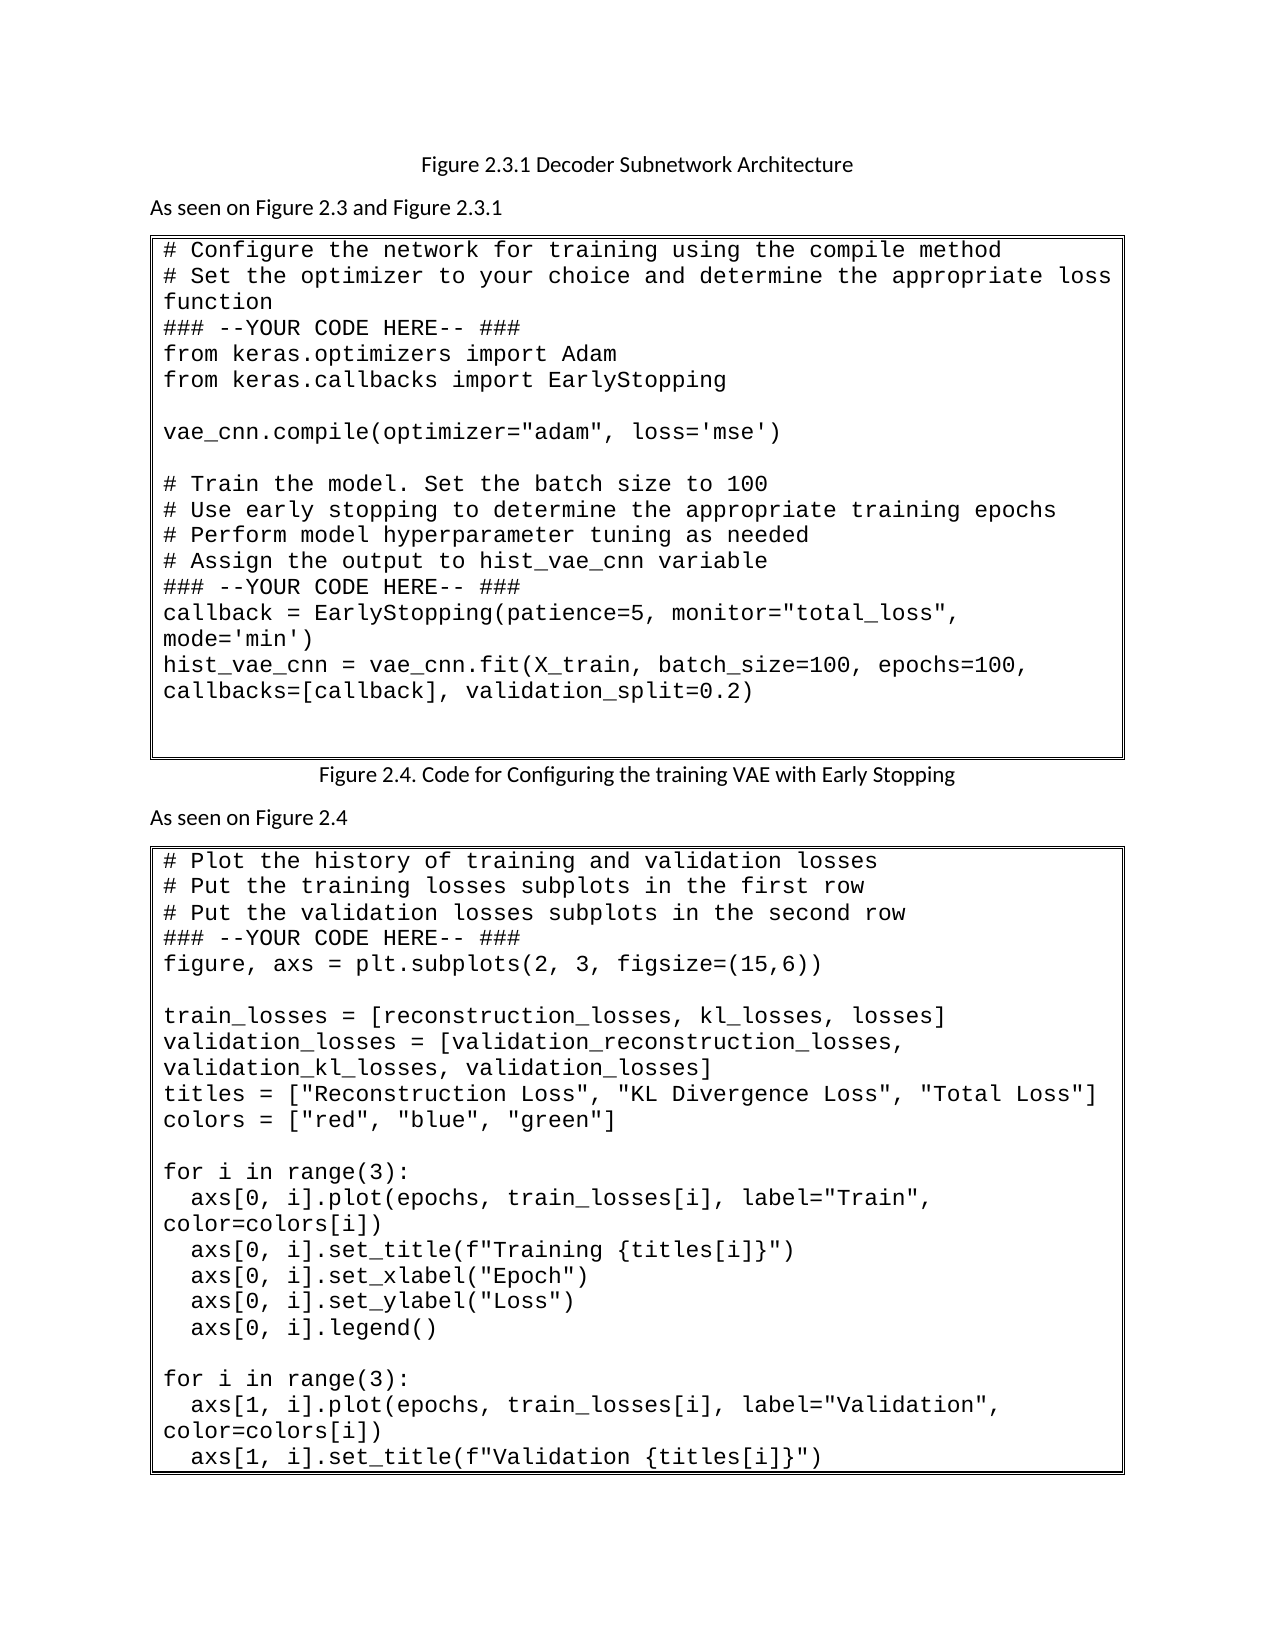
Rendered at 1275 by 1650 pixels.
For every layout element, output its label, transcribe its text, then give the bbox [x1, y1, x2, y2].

text As seen on Figure 2.4 [150, 803, 1125, 831]
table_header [153, 849, 1122, 1471]
text Figure 2.3.1 Decoder Subnetwork Architecture [150, 150, 1125, 178]
table_header # Configure the network for training using the compile method # Set the optimizer to your choice and determine the appropriate loss function ### --YOUR CODE HERE-- ### from keras.optimizers import Adam from keras.callbacks import EarlyStopping vae_cnn.compile(optimizer="adam", loss='mse') # Train the model. Set the batch size to 100 # Use early stopping to determine the appropriate training epochs # Perform model hyperparameter tuning as needed # Assign the output to hist_vae_cnn variable ### --YOUR CODE HERE-- ### callback = EarlyStopping(patience=5, monitor="total_loss", mode='min') hist_vae_cnn = vae_cnn.fit(X_train, batch_size=100, epochs=100, callbacks=[callback], validation_split=0.2) [153, 239, 1122, 757]
text As seen on Figure 2.3 and Figure 2.3.1 [150, 193, 1125, 221]
text Figure 2.4. Code for Configuring the training VAE with Early Stopping [150, 760, 1125, 788]
